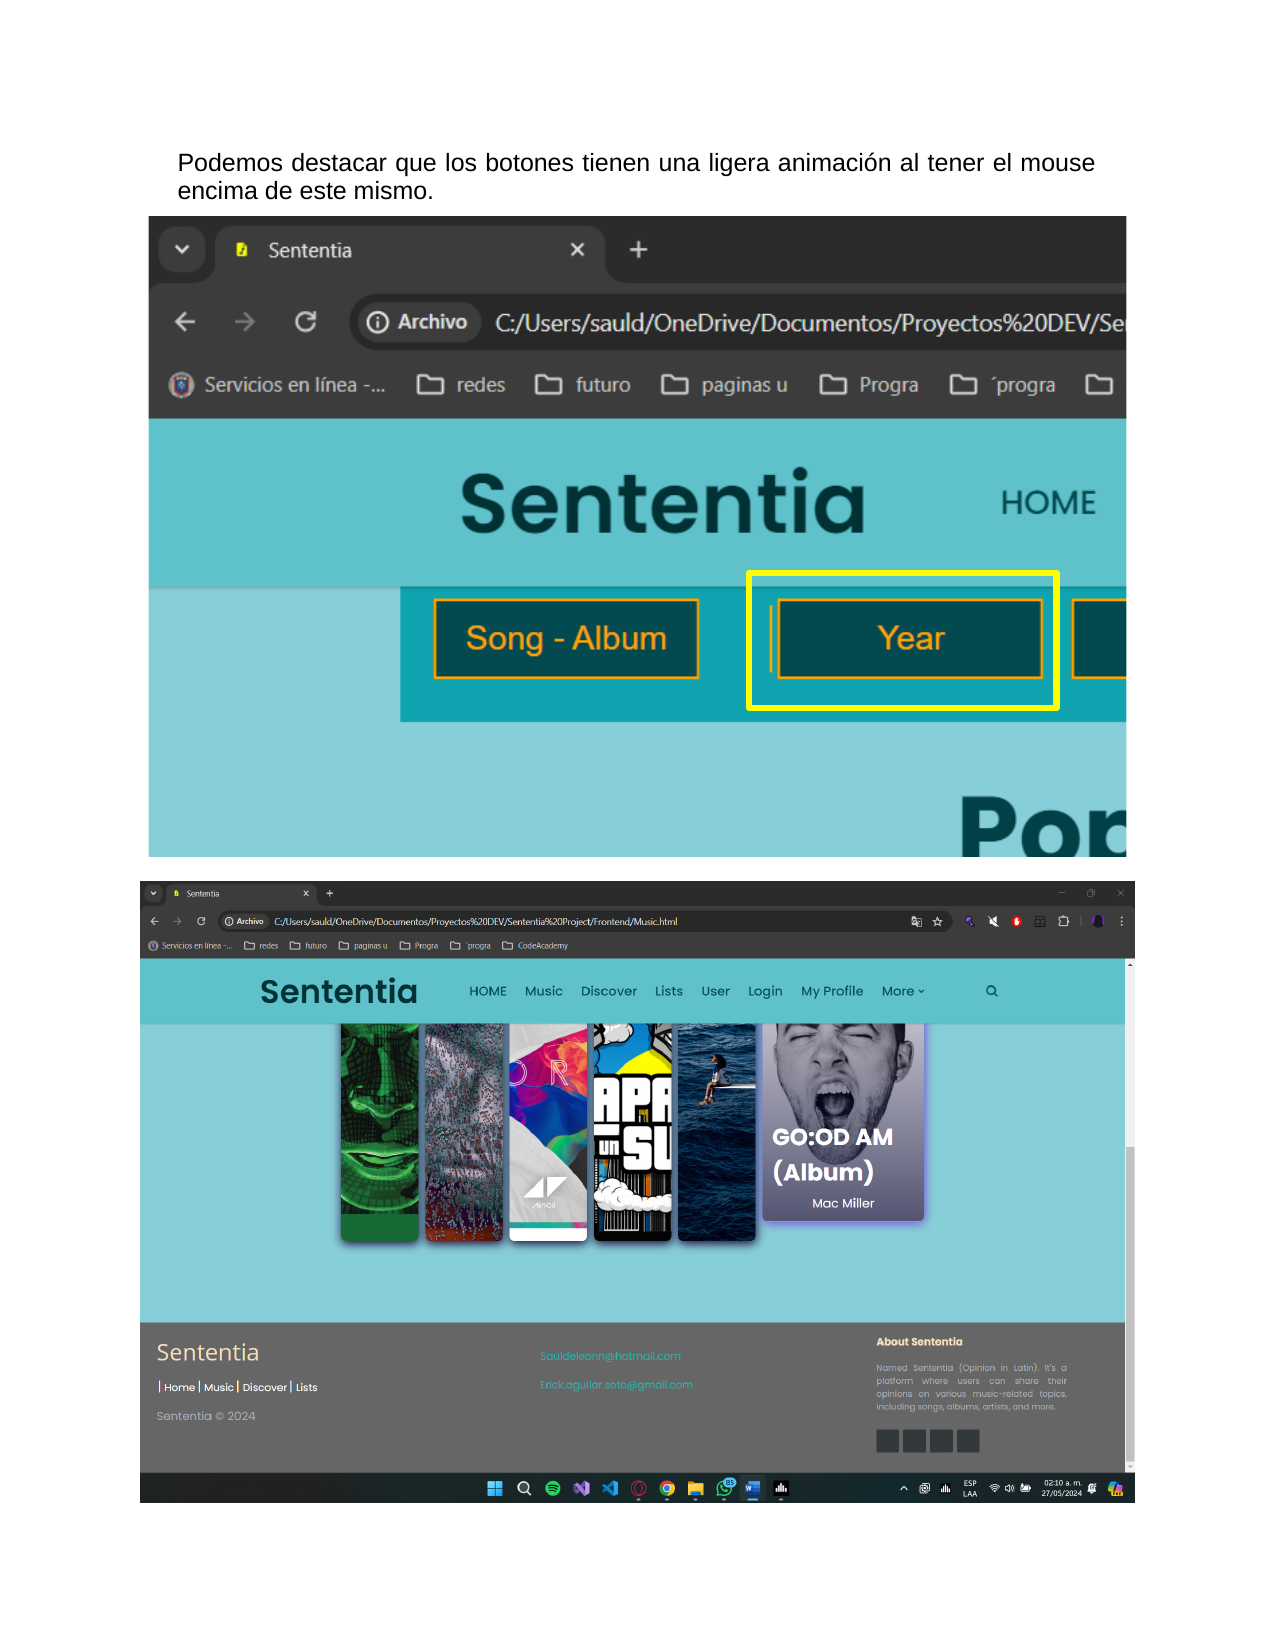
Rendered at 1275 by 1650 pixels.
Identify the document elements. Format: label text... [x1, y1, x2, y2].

picture [148, 216, 1127, 857]
picture [140, 881, 1135, 1503]
text Podemos destacar que los botones tienen una ligera animación al tener el mouse encima de este mismo. [177, 148, 1098, 205]
